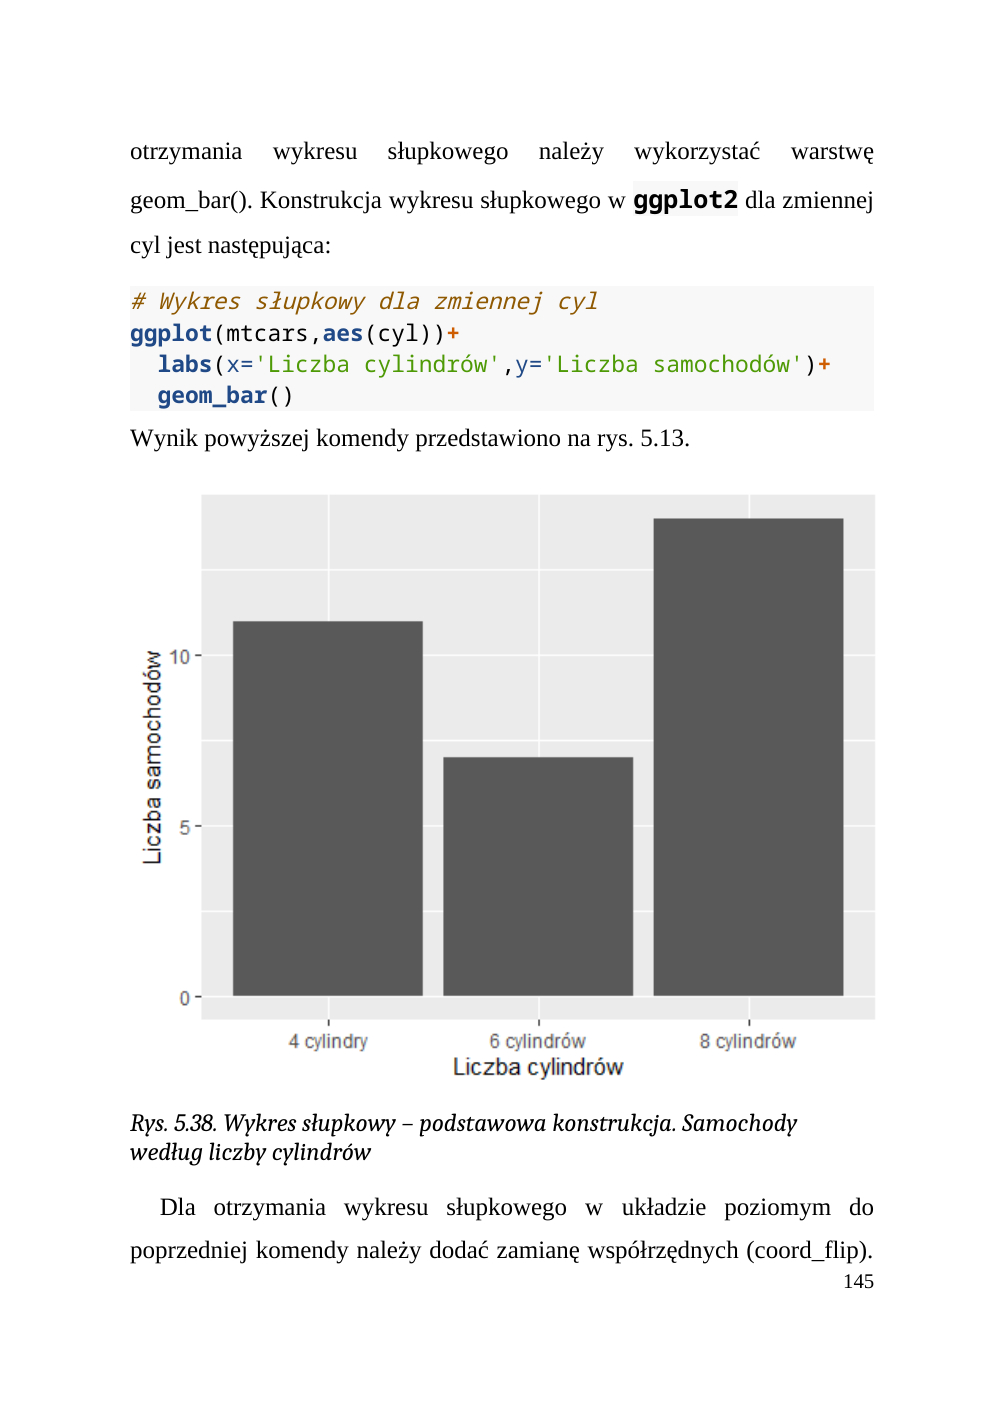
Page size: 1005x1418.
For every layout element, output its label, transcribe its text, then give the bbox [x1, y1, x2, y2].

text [130, 136, 874, 259]
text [130, 1192, 874, 1264]
picture [129, 484, 888, 1091]
text Wynik powyższej komendy przedstawiono na rys. 5.13. [130, 423, 874, 452]
text # Wykres słupkowy dla zmiennej cyl ggplot(mtcars,aes(cyl))+ labs(x='Liczba cylindrów',y='Liczba samochodów')+ geom_bar() [295, 286, 874, 411]
